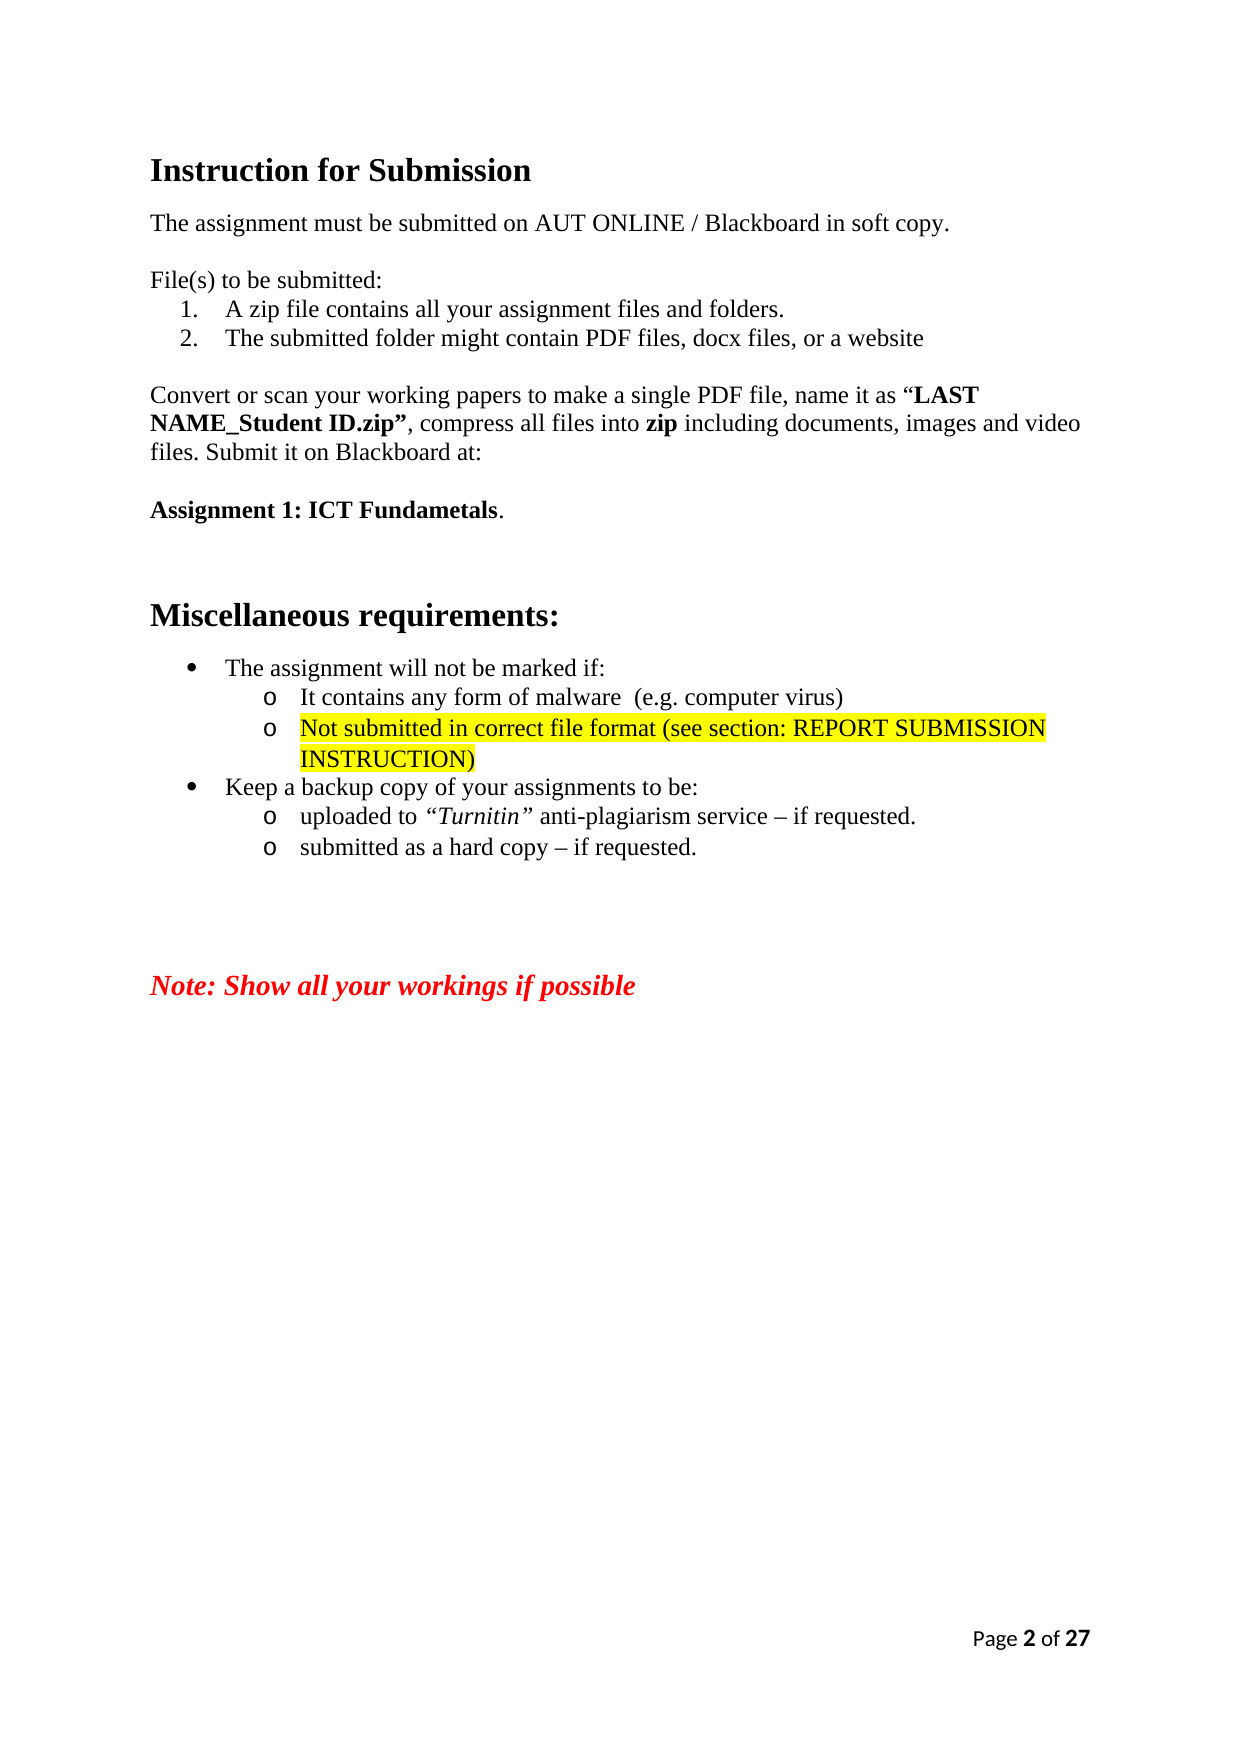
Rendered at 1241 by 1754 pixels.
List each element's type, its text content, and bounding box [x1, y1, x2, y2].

list A zip file contains all your assignment files and folders. [150, 294, 1090, 323]
text Note: Show all your workings if possible [150, 968, 1090, 1002]
list submitted as a hard copy – if requested. [262, 832, 1090, 863]
list It contains any form of malware (e.g. computer virus) [262, 682, 1090, 713]
list Keep a backup copy of your assignments to be: [187, 772, 1090, 801]
list Not submitted in correct file format (see section: REPORT SUBMISSION INSTRUCTION) [262, 713, 1090, 772]
list The assignment will not be marked if: [187, 653, 1090, 682]
text Convert or scan your working papers to make a single PDF file, name it as “LAST NAME_Student ID.zip”, compress all files into zip including documents, images and video files. Submit it on Blackboard at: [150, 380, 1090, 466]
text The assignment must be submitted on AUT ONLINE / Blackboard in soft copy. [150, 208, 1090, 237]
text Assignment 1: ICT Fundametals. [150, 495, 1090, 523]
text Instruction for Submission [150, 150, 1090, 188]
text Miscellaneous requirements: [150, 595, 1090, 634]
text File(s) to be submitted: [150, 266, 1090, 294]
list The submitted folder might contain PDF files, docx files, or a website [150, 323, 1090, 352]
list uploaded to “Turnitin” anti-plagiarism service – if requested. [262, 801, 1090, 832]
